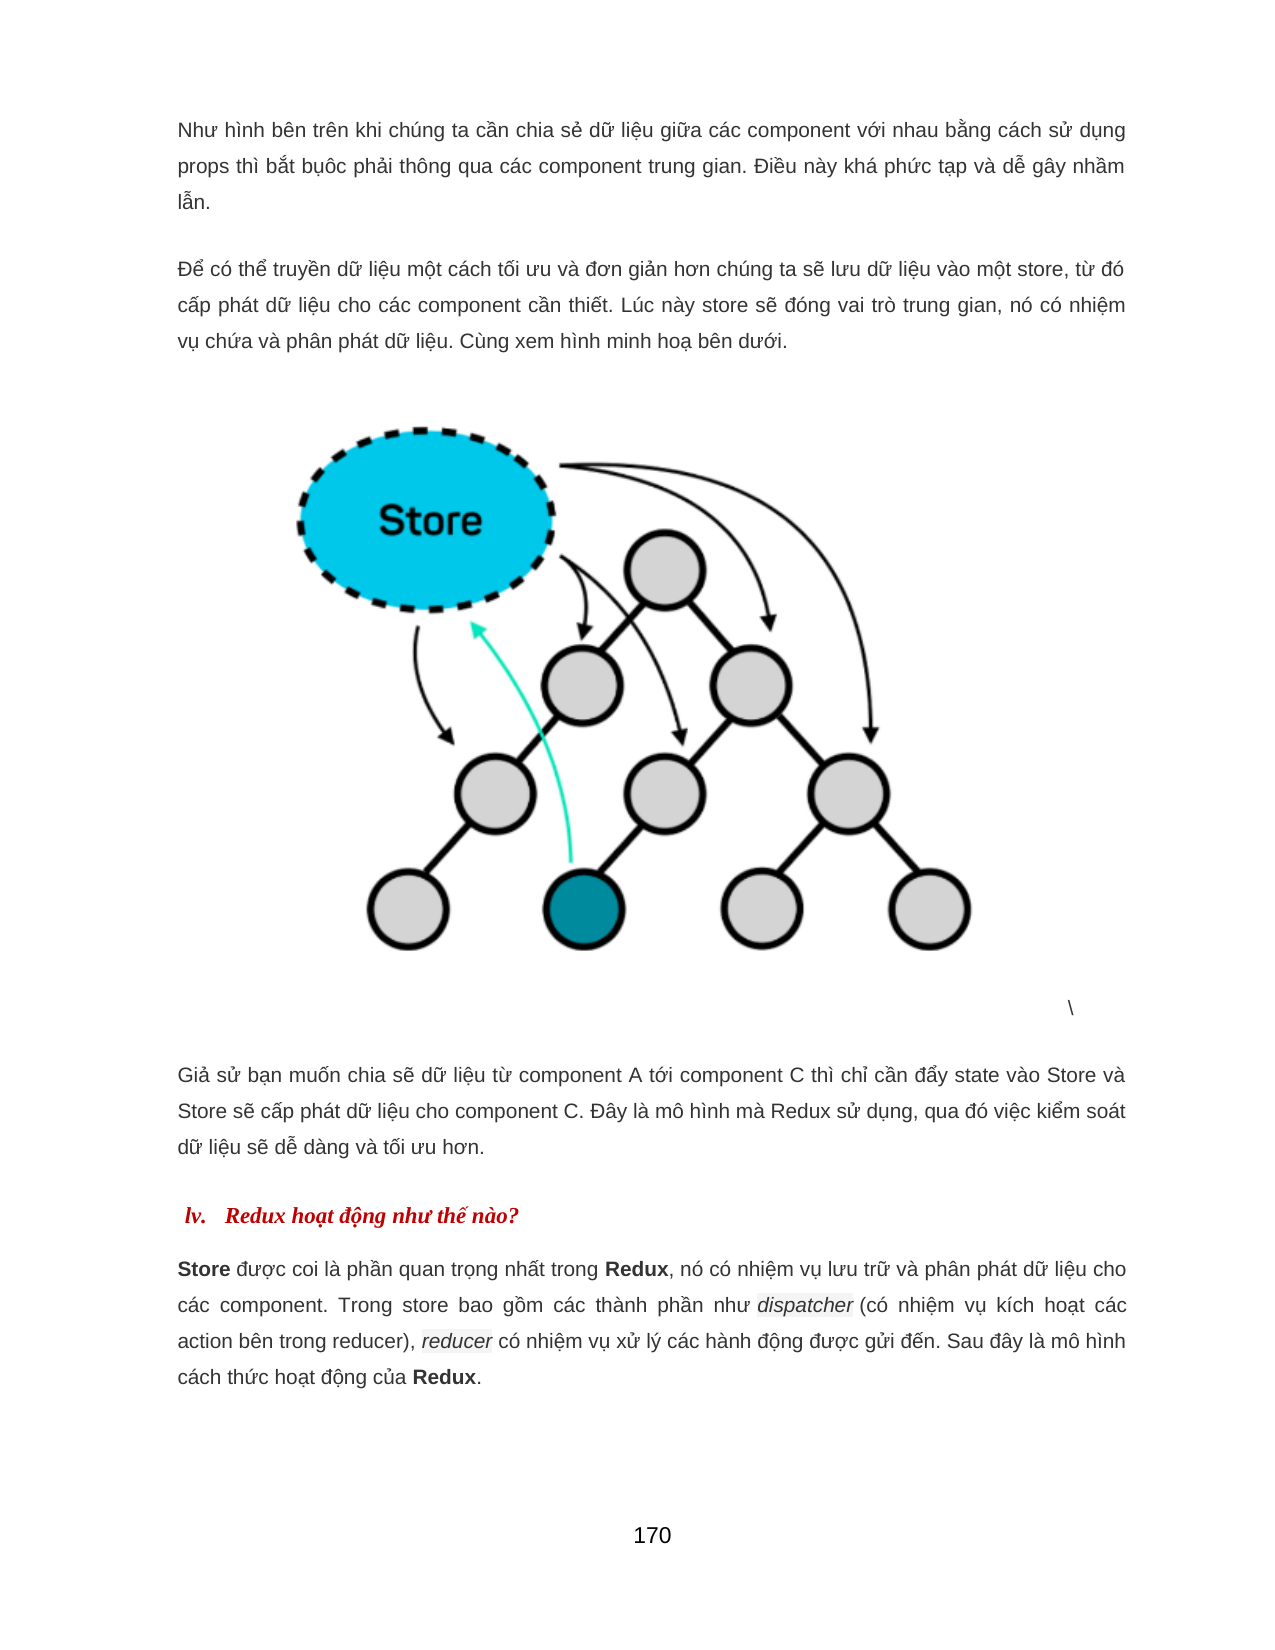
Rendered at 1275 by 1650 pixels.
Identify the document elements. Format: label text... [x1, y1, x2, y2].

text Store được coi là phần quan trọng nhất trong Redux, nó có nhiệm vụ lưu trữ và phân phát dữ liệu cho các component. Trong store bao gồm các thành phần như dispatcher (có nhiệm vụ kích hoạt các action bên trong reducer), reducer có nhiệm vụ xử lý các hành động được gửi đến. Sau đây là mô hình cách thức hoạt động của Redux. [177, 1257, 1127, 1389]
text Giả sử bạn muốn chia sẽ dữ liệu từ component A tới component C thì chỉ cần đẩy state vào Store và Store sẽ cấp phát dữ liệu cho component C. Đây là mô hình mà Redux sử dụng, qua đó việc kiểm soát dữ liệu sẽ dễ dàng và tối ưu hơn. [177, 1063, 1127, 1158]
text Để có thể truyền dữ liệu một cách tối ưu và đơn giản hơn chúng ta sẽ lưu dữ liệu vào một store, từ đó cấp phát dữ liệu cho các component cần thiết. Lúc này store sẽ đóng vai trò trung gian, nó có nhiệm vụ chứa và phân phát dữ liệu. Cùng xem hình minh hoạ bên dưới. [177, 257, 1127, 353]
subtitle Redux hoạt động như thế nào? [207, 1202, 1127, 1228]
picture [231, 396, 1068, 1015]
text Như hình bên trên khi chúng ta cần chia sẻ dữ liệu giữa các component với nhau bằng cách sử dụng props thì bắt bụôc phải thông qua các component trung gian. Điều này khá phức tạp và dễ gây nhầm lẫn. [177, 118, 1127, 214]
